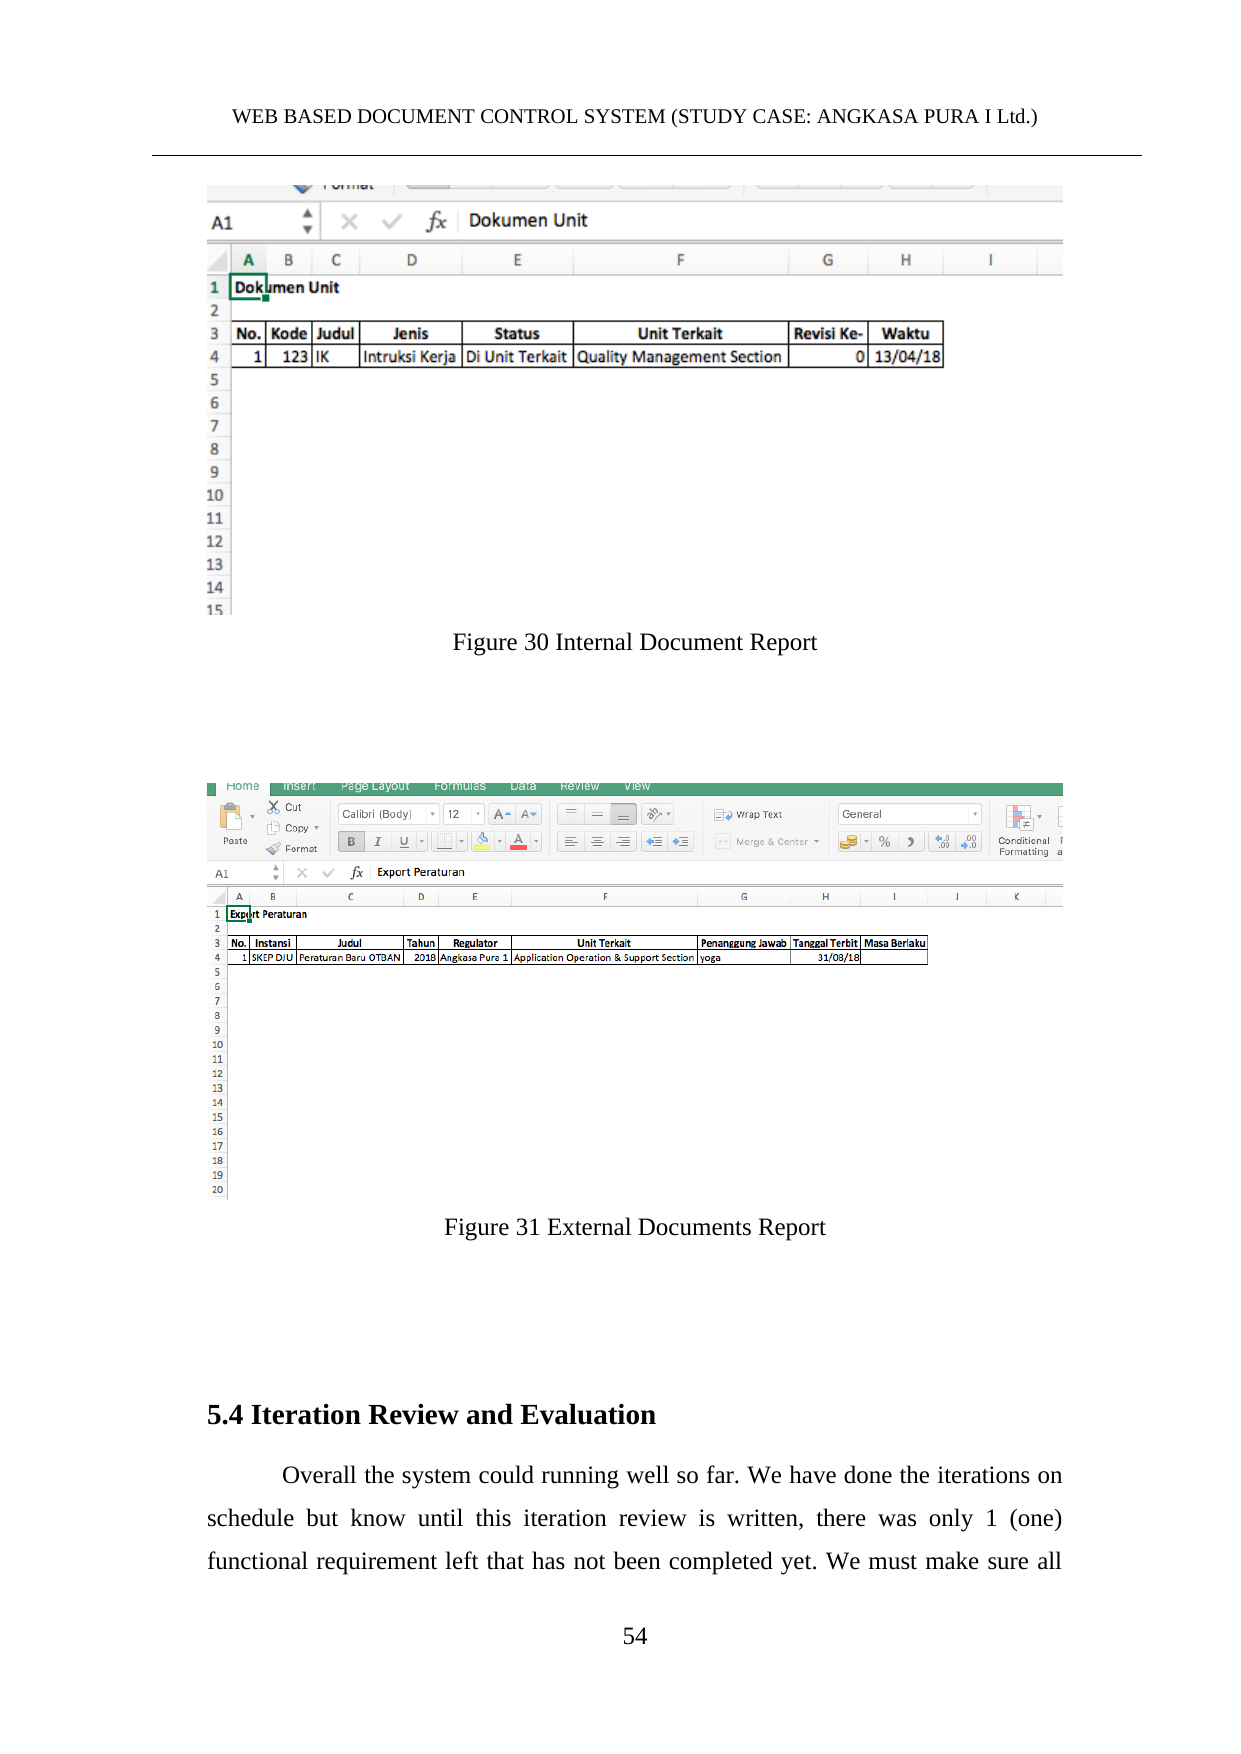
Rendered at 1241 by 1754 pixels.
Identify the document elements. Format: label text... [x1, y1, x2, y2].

subtitle 5.4 Iteration Review and Evaluation [207, 1397, 1063, 1431]
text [207, 1460, 1063, 1575]
text Figure 31 External Documents Report [207, 1212, 1063, 1241]
picture [206, 185, 1063, 615]
text Figure 30 Internal Document Report [207, 627, 1063, 656]
picture [206, 783, 1063, 1200]
